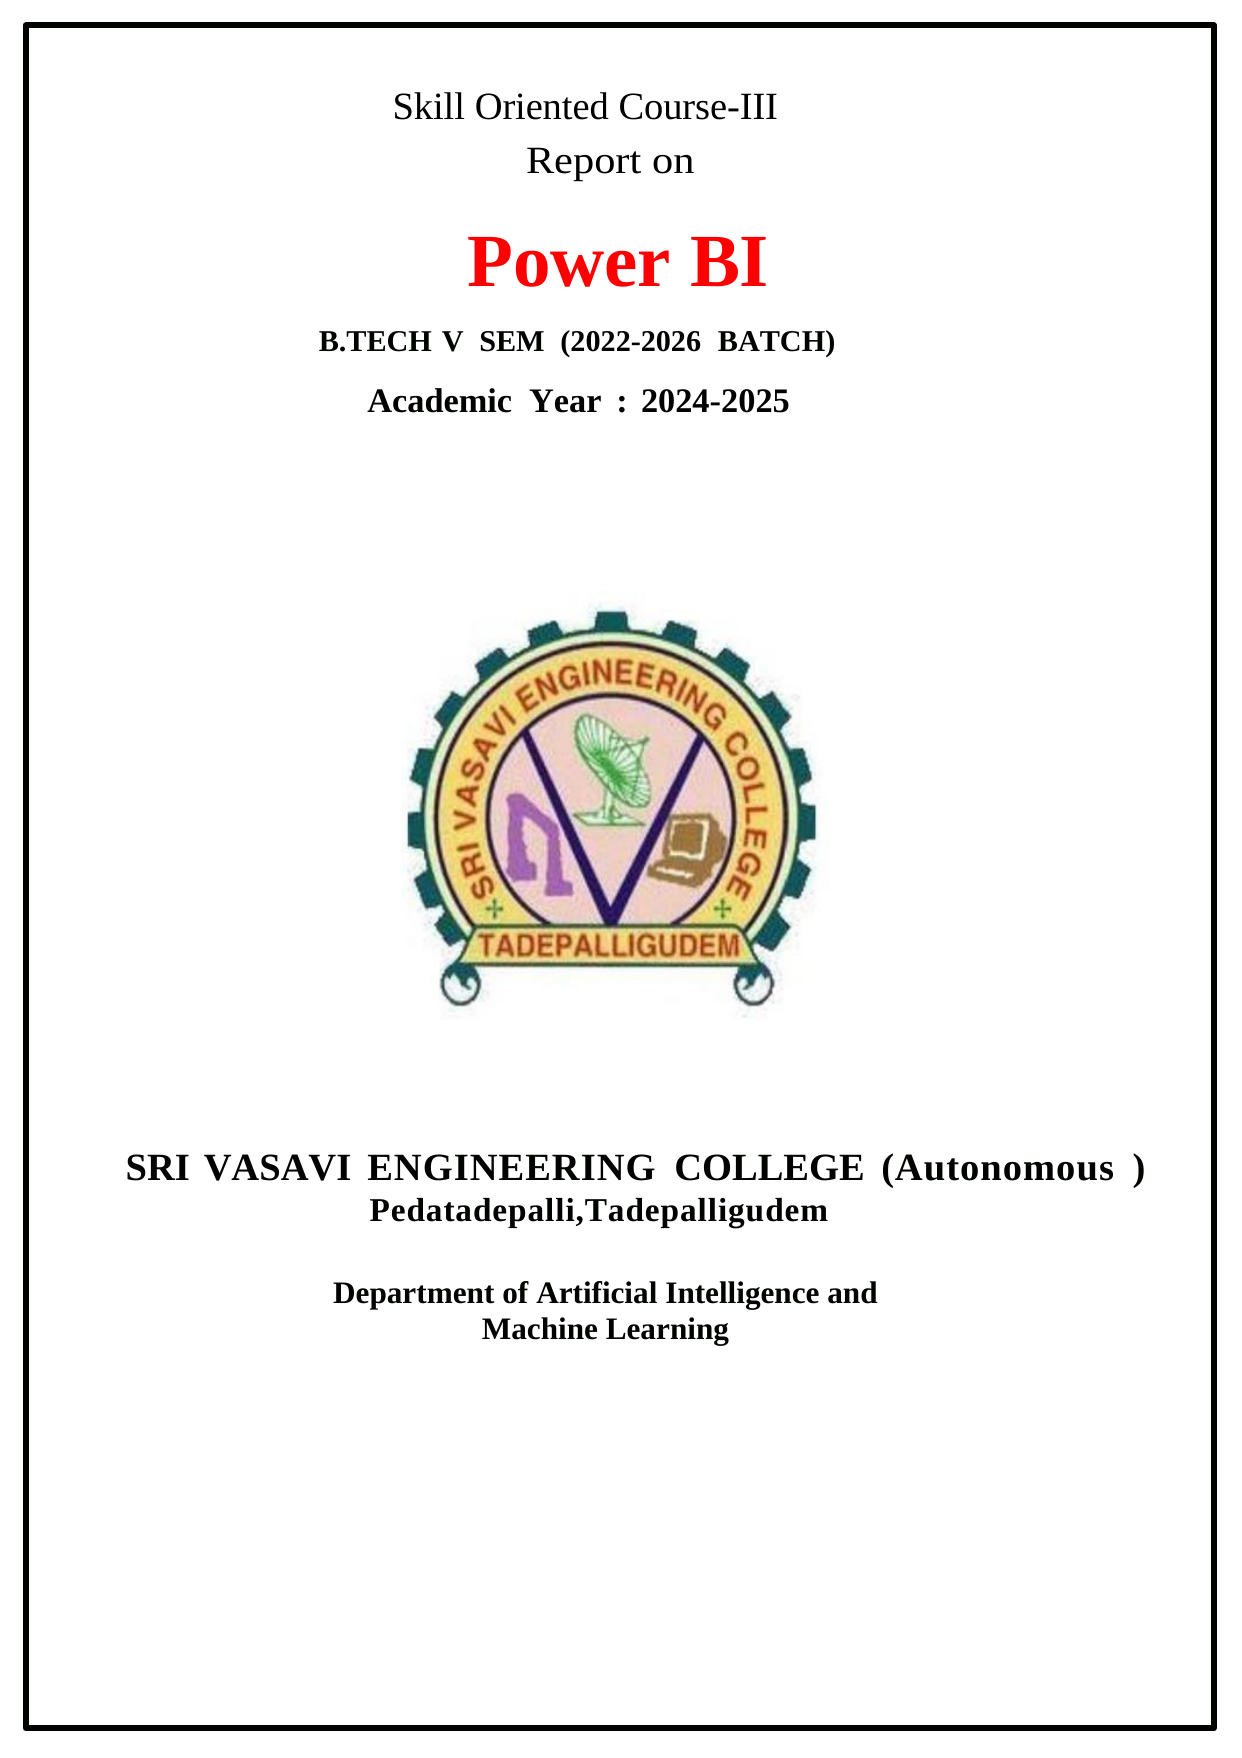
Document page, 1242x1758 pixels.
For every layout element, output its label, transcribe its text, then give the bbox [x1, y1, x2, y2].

text Skill Oriented Course-III [224, 83, 946, 128]
picture [402, 591, 829, 1020]
subtitle Power BI [265, 216, 971, 302]
text Academic Year : 2024-2025 [211, 381, 946, 420]
text Machine Learning [265, 1310, 946, 1346]
text SRI VASAVI ENGINEERING COLLEGE (Autonomous ) [83, 1144, 1187, 1188]
text B.TECH V SEM (2022-2026 BATCH) [208, 323, 946, 357]
text Report on [265, 137, 955, 182]
text Pedatadepalli,Tadepalligudem [0, 1191, 1187, 1229]
text Department of Artificial Intelligence and [265, 1274, 946, 1310]
